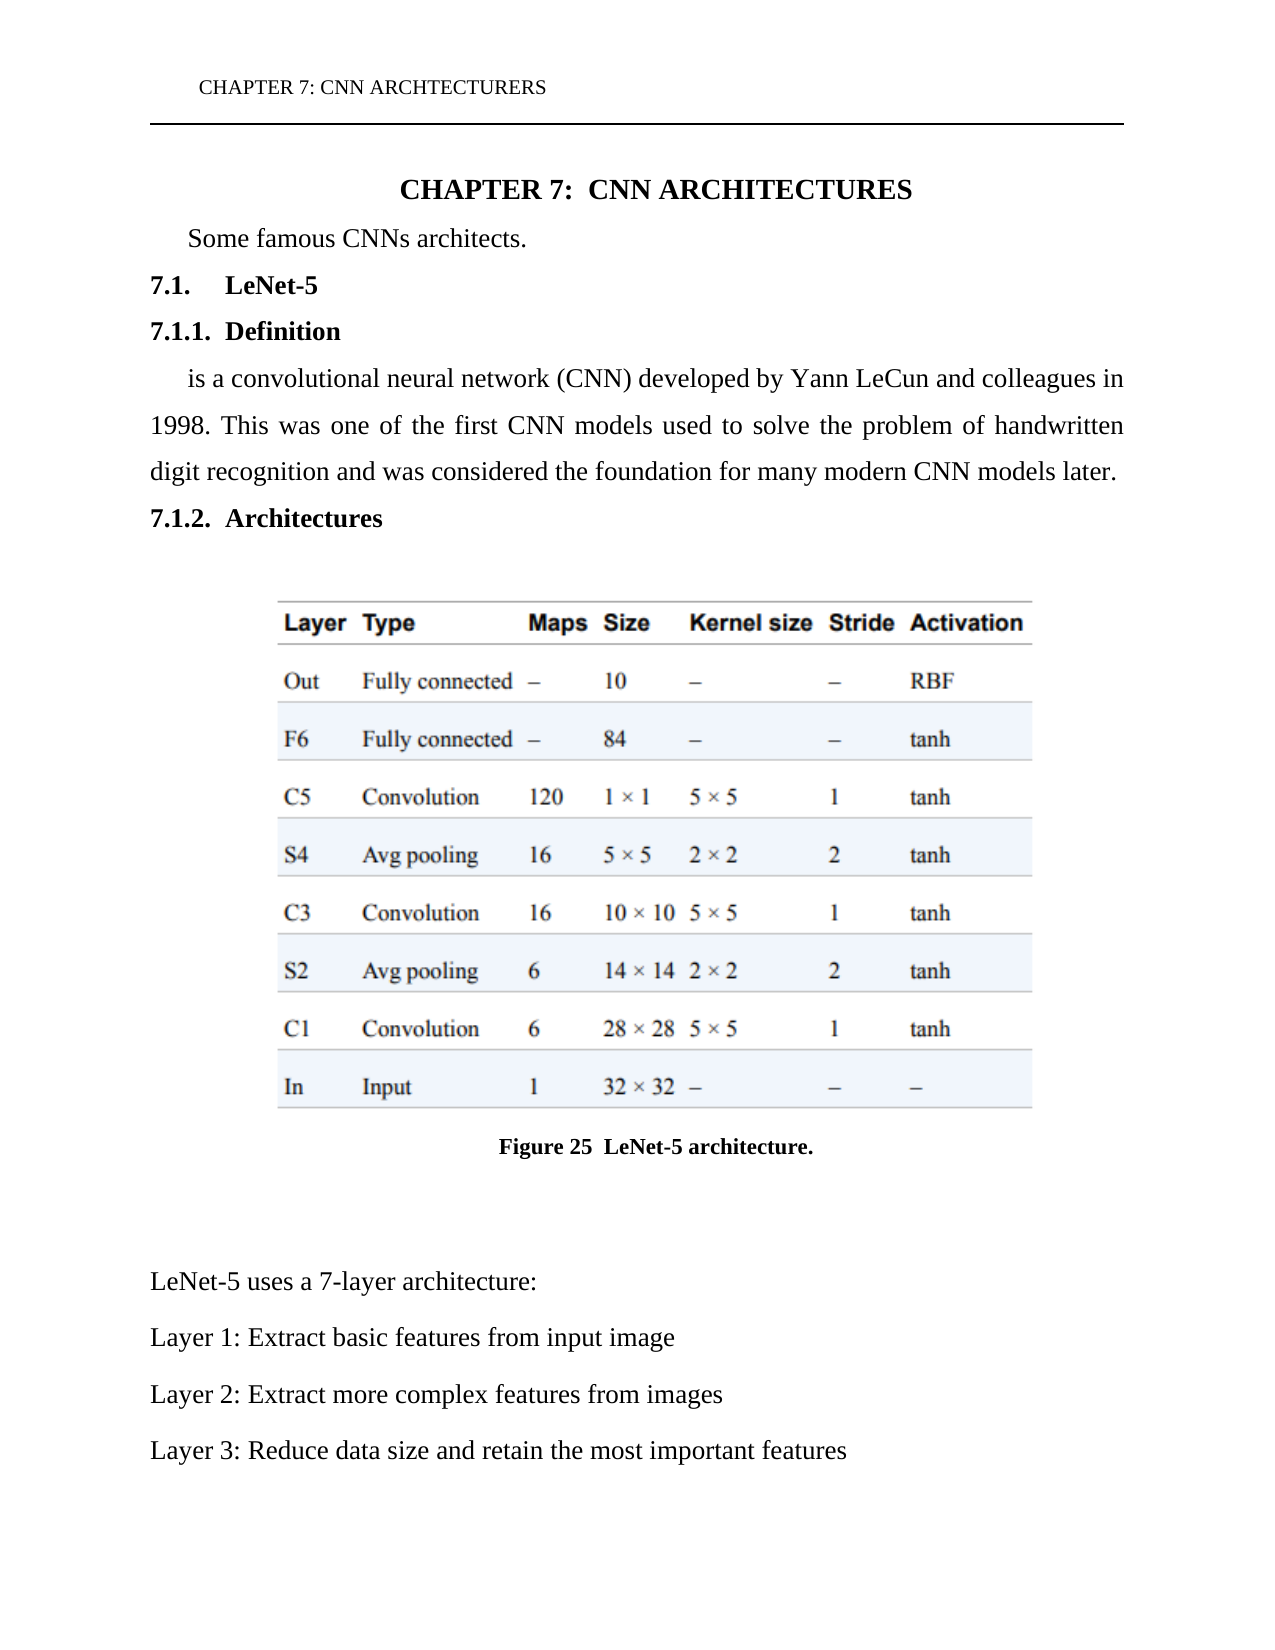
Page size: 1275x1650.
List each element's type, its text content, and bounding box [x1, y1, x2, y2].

text Layer 2: Extract more complex features from images [150, 1378, 1125, 1409]
text Definition [150, 315, 1125, 347]
text LeNet-5 [150, 269, 1125, 300]
picture [256, 595, 1056, 1118]
text is a convolutional neural network (CNN) developed by Yann LeCun and colleagues in 1998. This was one of the first CNN models used to solve the problem of handwritten digit recognition and was considered the foundation for many modern CNN models later. [150, 362, 1125, 487]
text Figure 25 LeNet-5 architecture. [150, 1133, 1125, 1160]
text Layer 3: Reduce data size and retain the most important features [150, 1434, 1125, 1465]
text CHAPTER 7: CNN ARCHITECTURES [150, 172, 1125, 205]
text LeNet-5 uses a 7-layer architecture: [150, 1265, 1125, 1297]
text Architectures [150, 502, 1125, 533]
text Some famous CNNs architects. [150, 222, 1125, 253]
text Layer 1: Extract basic features from input image [150, 1322, 1125, 1353]
